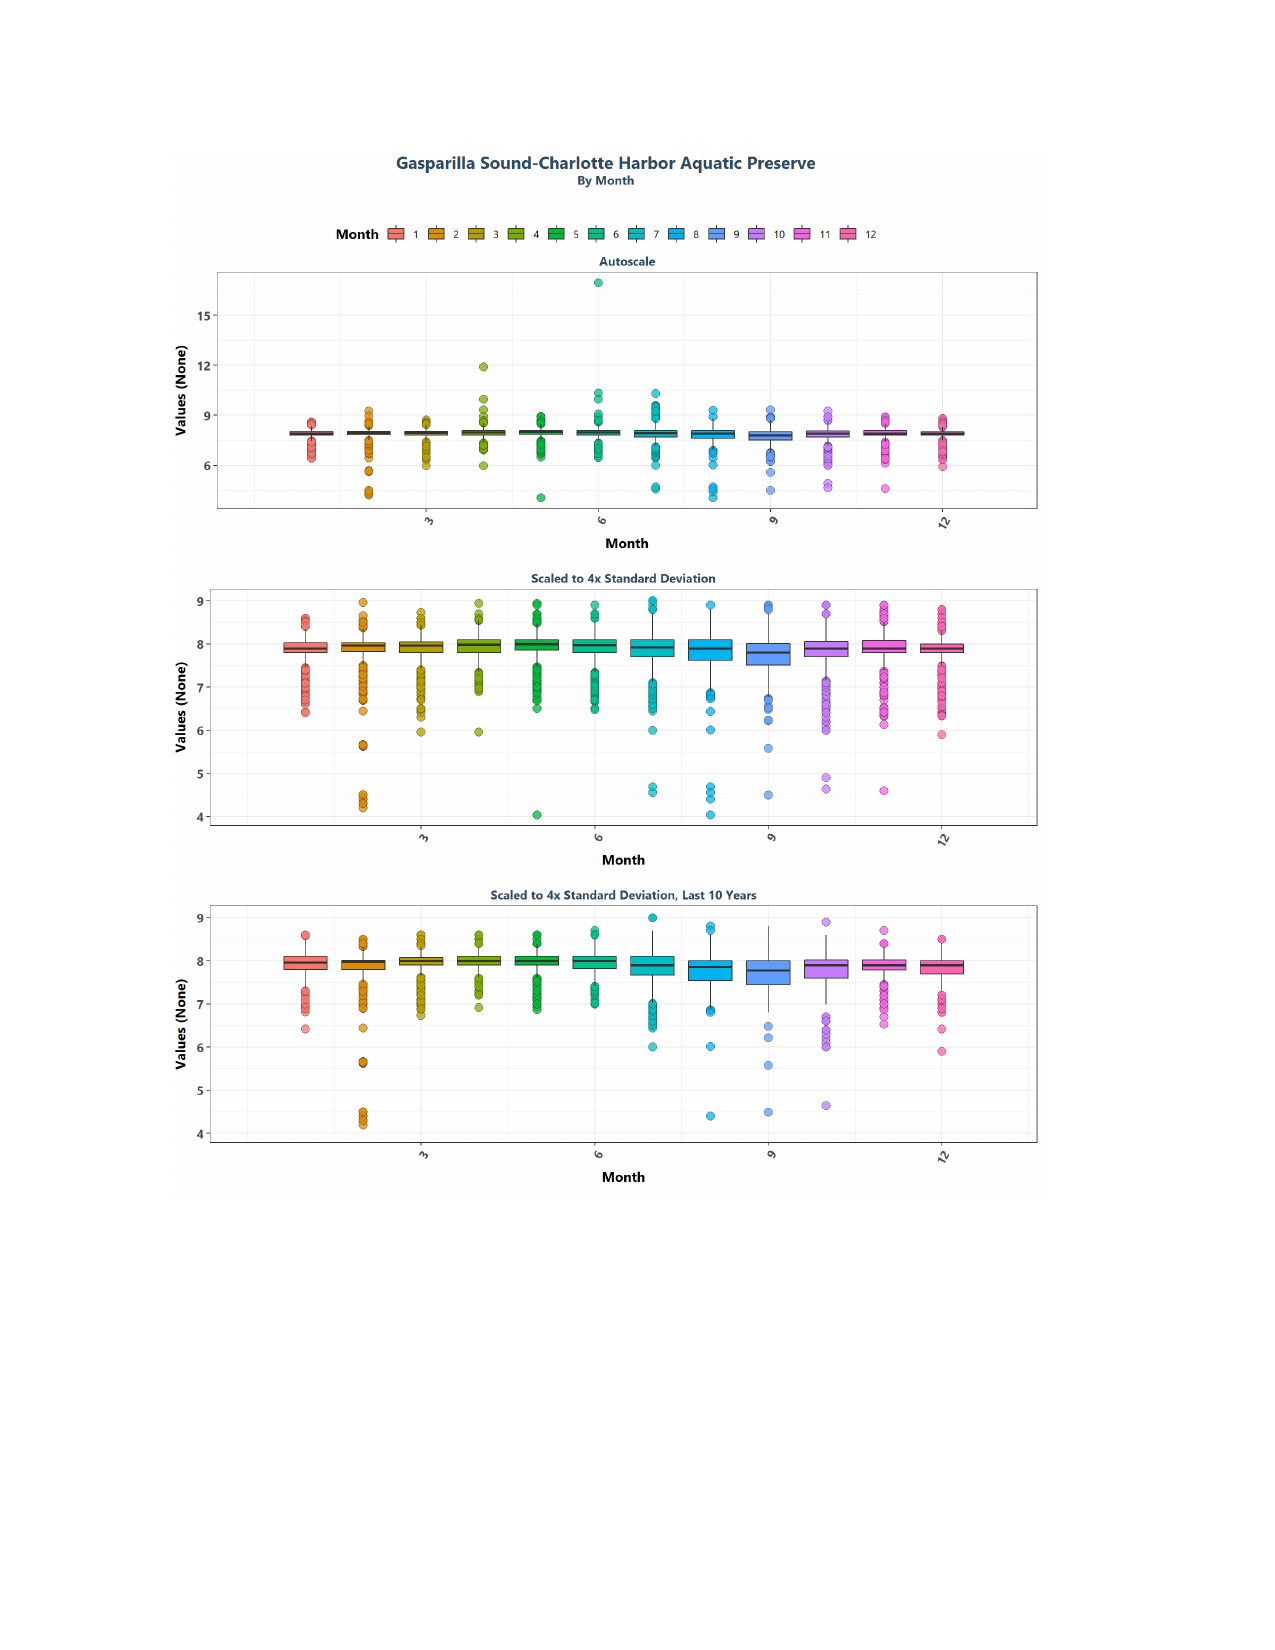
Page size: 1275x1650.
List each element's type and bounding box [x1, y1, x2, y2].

picture [168, 150, 1044, 1200]
